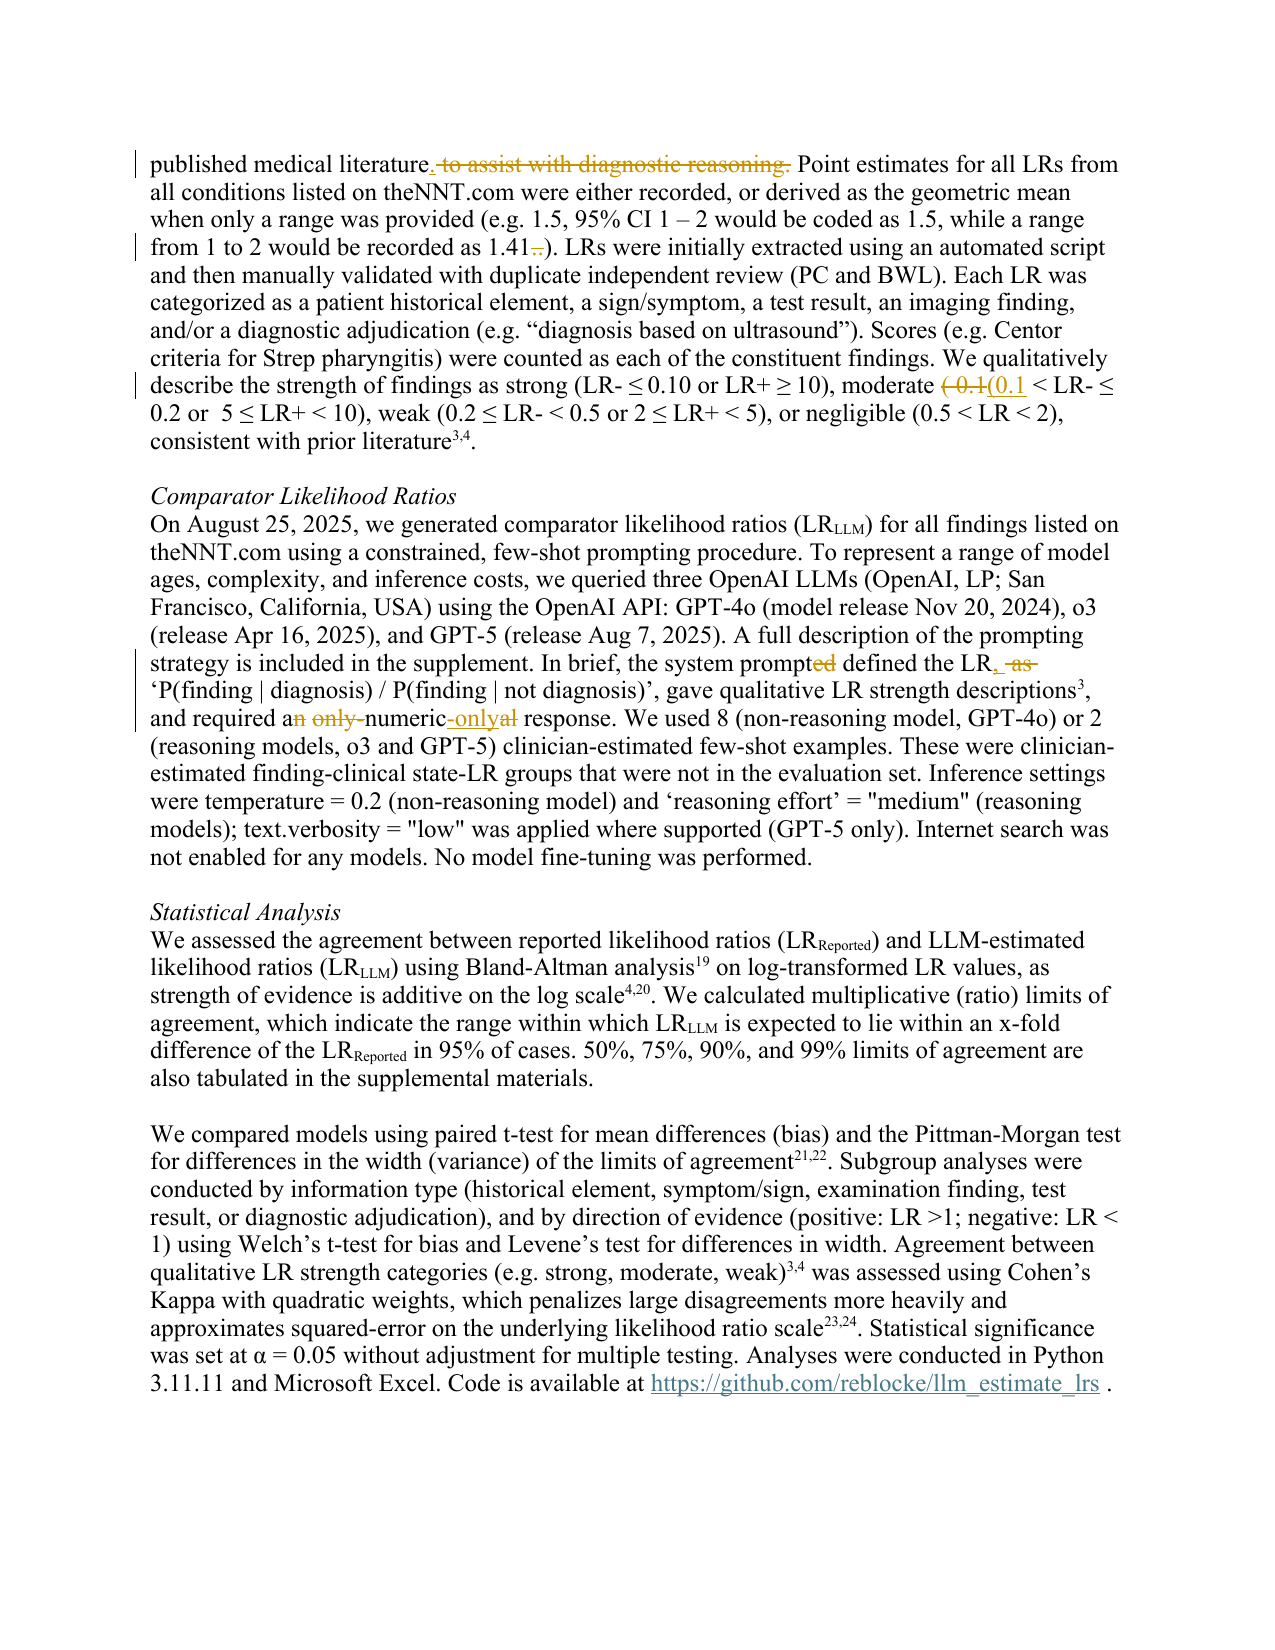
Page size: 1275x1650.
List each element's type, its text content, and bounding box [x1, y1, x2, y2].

text On August 25, 2025, we generated comparator likelihood ratios (LRLLM) for all findings listed on theNNT.com using a constrained, few-shot prompting procedure. To represent a range of model ages, complexity, and inference costs, we queried three OpenAI LLMs (OpenAI, LP; San Francisco, California, USA) using the OpenAI API: GPT-4o (model release Nov 20, 2024), o3 (release Apr 16, 2025), and GPT-5 (release Aug 7, 2025). A full description of the prompting strategy is included in the supplement. In brief, the system prompt defined the LR‘P(finding | diagnosis) / P(finding | not diagnosis)’, gave qualitative LR strength descriptions3, and required a numeric response. We used 8 (non-reasoning model, GPT-4o) or 2 (reasoning models, o3 and GPT-5) clinician-estimated few-shot examples. These were clinician-estimated finding-clinical state-LR groups that were not in the evaluation set. Inference settings were temperature = 0.2 (non-reasoning model) and ‘reasoning effort’ = "medium" (reasoning models); text.verbosity = "low" was applied where supported (GPT-5 only). Internet search was not enabled for any models. No model fine-tuning was performed. [150, 510, 1125, 870]
text We compared models using paired t-test for mean differences (bias) and the Pittman-Morgan test for differences in the width (variance) of the limits of agreement21,22. Subgroup analyses were conducted by information type (historical element, symptom/sign, examination finding, test result, or diagnostic adjudication), and by direction of evidence (positive: LR >1; negative: LR < 1) using Welch’s t-test for bias and Levene’s test for differences in width. Agreement between qualitative LR strength categories (e.g. strong, moderate, weak)3,4 was assessed using Cohen’s Kappa with quadratic weights, which penalizes large disagreements more heavily and approximates squared-error on the underlying likelihood ratio scale23,24. Statistical significance was set at α = 0.05 without adjustment for multiple testing. Analyses were conducted in Python 3.11.11 and Microsoft Excel. Code is available at https://github.com/reblocke/llm_estimate_lrs . [150, 1120, 1125, 1397]
subtitle Comparator Likelihood Ratios [150, 482, 1125, 510]
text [150, 150, 1125, 455]
subtitle Statistical Analysis [150, 898, 1125, 926]
text We assessed the agreement between reported likelihood ratios (LRReported) and LLM-estimated likelihood ratios (LRLLM) using Bland-Altman analysis19 on log-transformed LR values, as strength of evidence is additive on the log scale4,20. We calculated multiplicative (ratio) limits of agreement, which indicate the range within which LRLLM is expected to lie within an x-fold difference of the LRReported in 95% of cases. 50%, 75%, 90%, and 99% limits of agreement are also tabulated in the supplemental materials. [150, 926, 1125, 1092]
